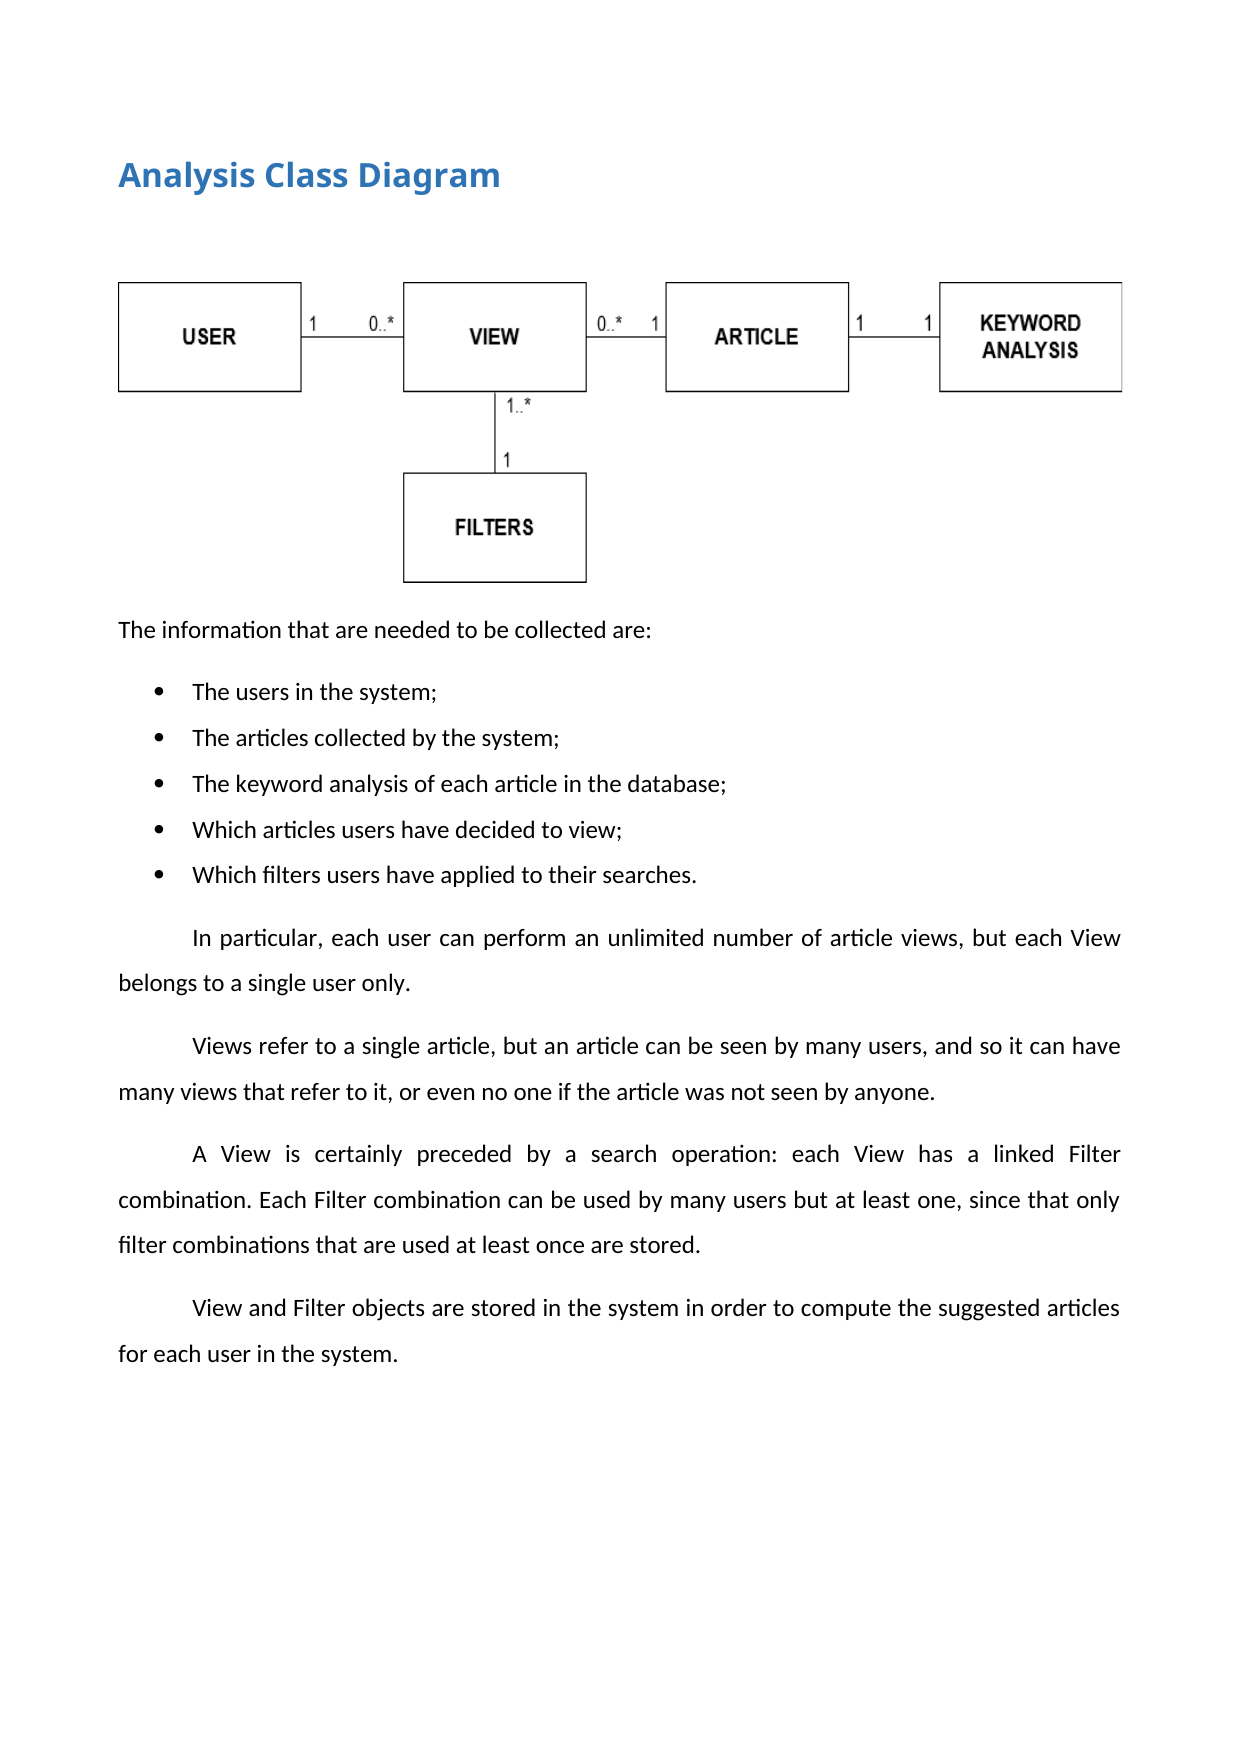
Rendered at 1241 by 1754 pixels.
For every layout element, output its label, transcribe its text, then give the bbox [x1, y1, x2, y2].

list The articles collected by the system; [154, 722, 1122, 753]
text View and Filter objects are stored in the system in order to compute the suggested articles for each user in the system. [118, 1292, 1122, 1368]
list Which filters users have applied to their searches. [154, 859, 1122, 890]
list Which articles users have decided to view; [154, 814, 1122, 844]
list The keyword analysis of each article in the database; [154, 768, 1122, 798]
picture [118, 282, 1123, 583]
text A View is certainly preceded by a search operation: each View has a linked Filter combination. Each Filter combination can be used by many users but at least one, since that only filter combinations that are used at least once are stored. [118, 1138, 1122, 1260]
text In particular, each user can perform an unlimited number of article views, but each View belongs to a single user only. [118, 922, 1122, 998]
text The information that are needed to be collected are: [118, 614, 1122, 645]
text Views refer to a single article, but an article can be seen by many users, and so it can have many views that refer to it, or even no one if the article was not seen by anyone. [118, 1030, 1122, 1106]
list The users in the system; [154, 677, 1122, 707]
subtitle Analysis Class Diagram [118, 152, 1122, 197]
